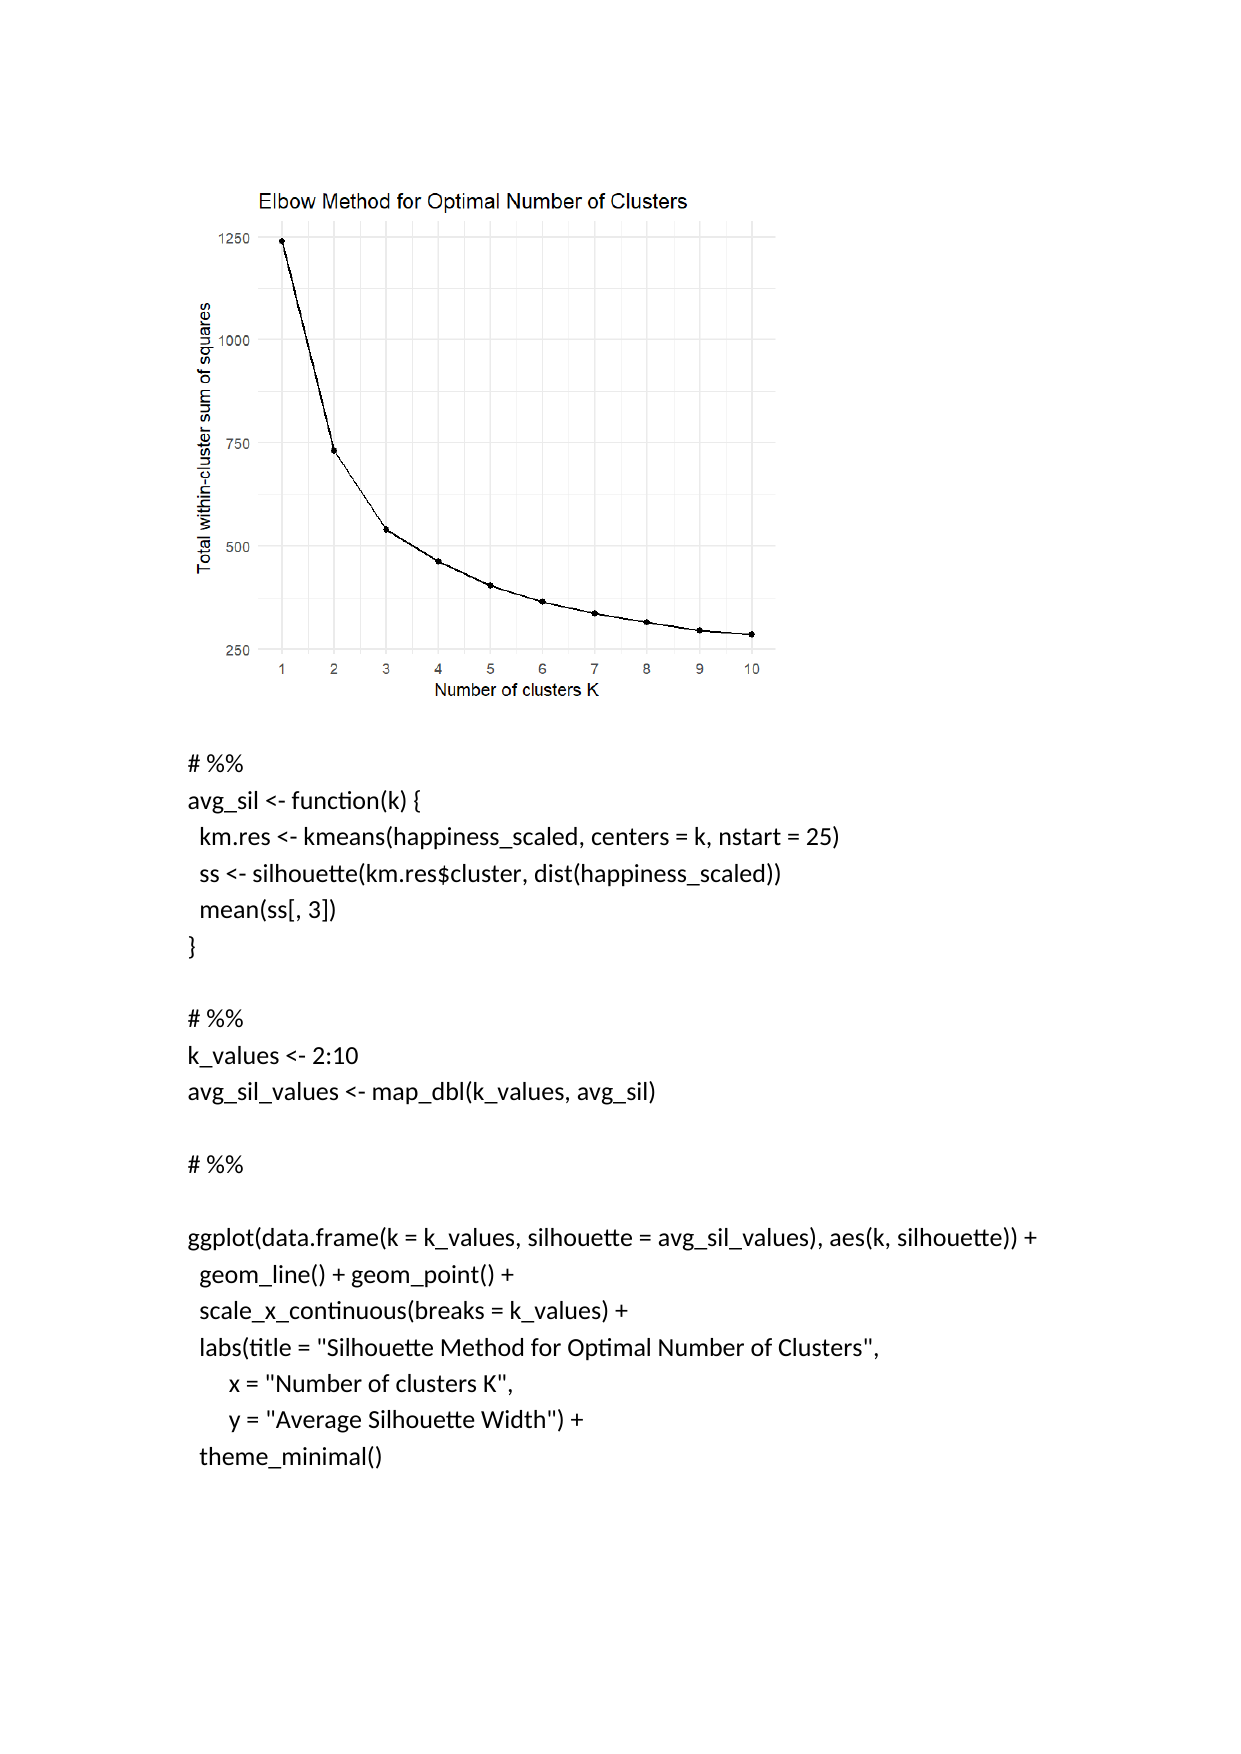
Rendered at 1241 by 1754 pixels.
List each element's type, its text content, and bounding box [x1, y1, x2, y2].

text avg_sil <- function(k) { [187, 784, 1128, 816]
text ss <- silhouette(km.res$cluster, dist(happiness_scaled)) [187, 857, 1128, 888]
text # %% [187, 1148, 1128, 1180]
text y = "Average Silhouette Width") + [187, 1404, 1128, 1435]
text x = "Number of clusters K", [187, 1367, 1128, 1399]
text ggplot(data.frame(k = k_values, silhouette = avg_sil_values), aes(k, silhouette)) + [187, 1221, 1128, 1253]
text k_values <- 2:10 [187, 1039, 1128, 1071]
text km.res <- kmeans(happiness_scaled, centers = k, nstart = 25) [187, 820, 1128, 852]
picture [187, 183, 784, 707]
text # %% [187, 747, 1128, 779]
text # %% [187, 1003, 1128, 1034]
text } [187, 930, 1128, 961]
text labs(title = "Silhouette Method for Optimal Number of Clusters", [187, 1331, 1128, 1362]
text scale_x_continuous(breaks = k_values) + [187, 1294, 1128, 1326]
text theme_minimal() [187, 1440, 1128, 1472]
text mean(ss[, 3]) [187, 893, 1128, 925]
text avg_sil_values <- map_dbl(k_values, avg_sil) [187, 1076, 1128, 1107]
text geom_line() + geom_point() + [187, 1258, 1128, 1289]
